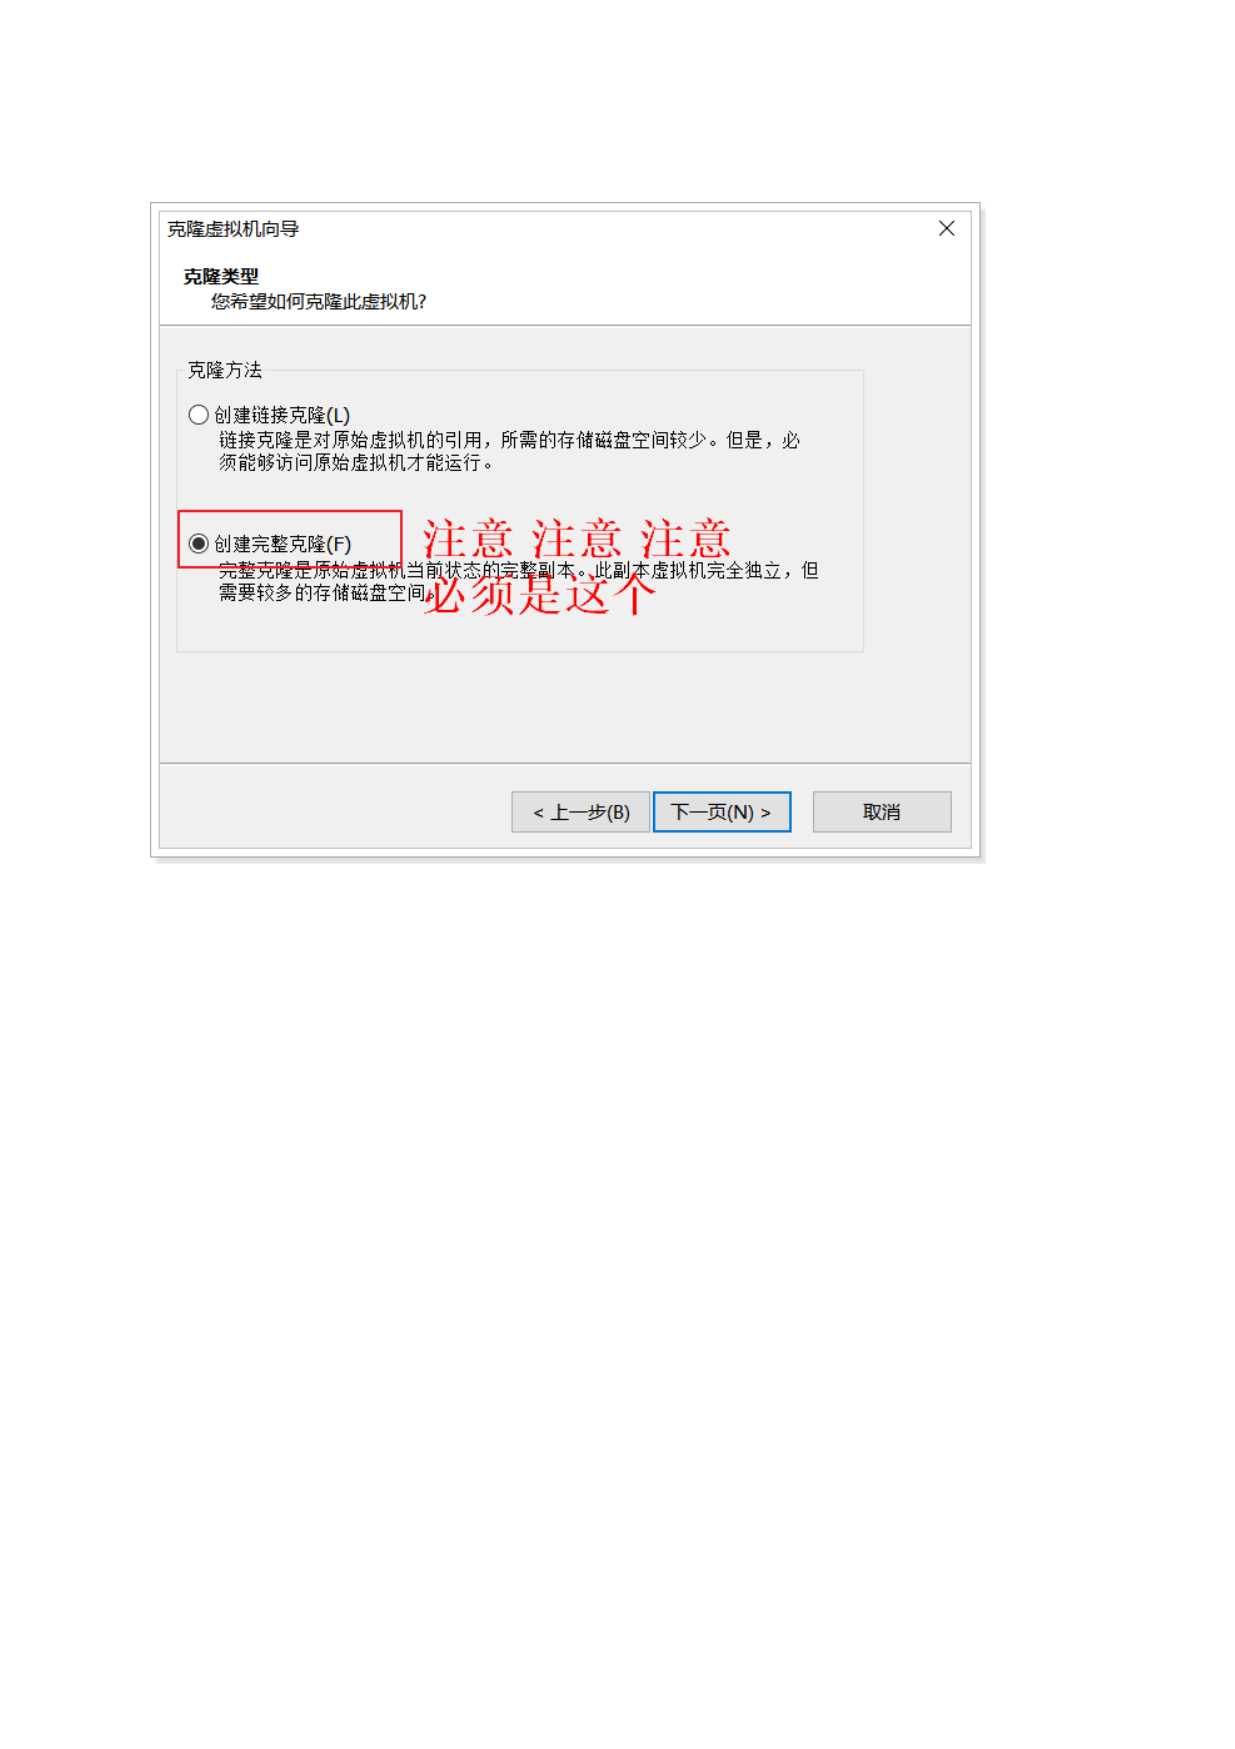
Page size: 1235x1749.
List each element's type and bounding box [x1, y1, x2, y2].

picture [150, 202, 987, 864]
